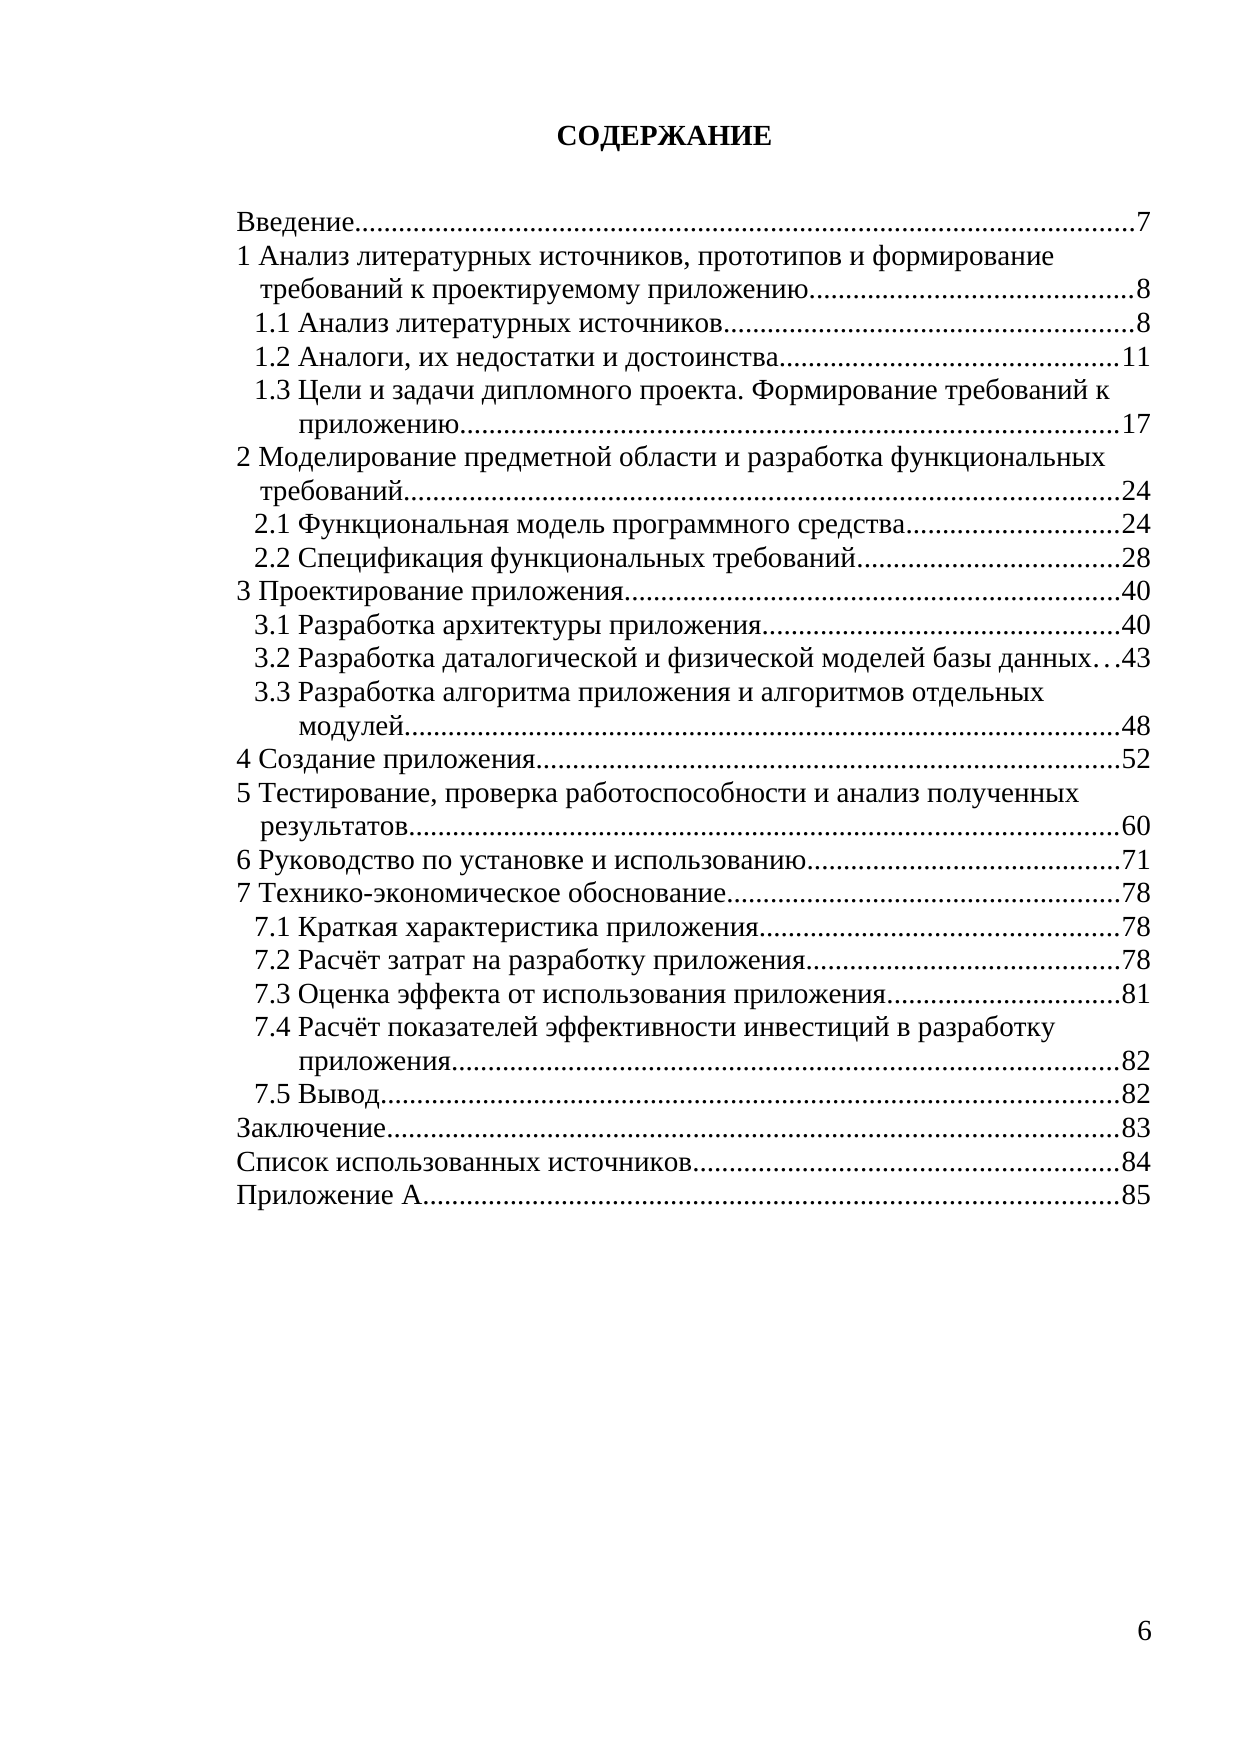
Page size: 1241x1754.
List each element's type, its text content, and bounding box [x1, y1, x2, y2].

text 7.1 Краткая характеристика приложения 78 [254, 909, 1152, 942]
text 1.2 Аналоги, их недостатки и достоинства 11 [254, 339, 1152, 372]
text Заключение 83 [236, 1110, 1152, 1144]
text 1 Анализ литературных источников, прототипов и формирование требований к проектируемому приложению. 8 [236, 238, 1152, 305]
text 6 Руководство по установке и использованию 71 [236, 842, 1152, 875]
text 5 Тестирование, проверка работоспособности и анализ полученных результатов 60 [236, 775, 1152, 842]
text 7.5 Вывод 82 [254, 1077, 1152, 1110]
text Введение 7 [236, 204, 1152, 238]
text Список использованных источников 84 [236, 1144, 1152, 1177]
text 7.3 Оценка эффекта от использования приложения 81 [254, 976, 1152, 1009]
text 7.2 Расчёт затрат на разработку приложения 78 [254, 942, 1152, 976]
text 1.1 Анализ литературных источников 8 [254, 305, 1152, 339]
text 2.2 Спецификация функциональных требований 28 [254, 540, 1152, 573]
text 3.2 Разработка даталогической и физической моделей базы данных 43 [254, 641, 1152, 674]
text 1.3 Цели и задачи дипломного проекта. Формирование требований к приложению 17 [254, 372, 1152, 439]
text 3 Проектирование приложения 40 [236, 573, 1152, 607]
text Приложение А 85 [236, 1177, 1152, 1211]
text 2 Моделирование предметной области и разработка функциональных требований 24 [236, 439, 1152, 506]
text 2.1 Функциональная модель программного средства 24 [254, 506, 1152, 540]
text 4 Создание приложения 52 [236, 741, 1152, 775]
text 3.3 Разработка алгоритма приложения и алгоритмов отдельных модулей 48 [254, 674, 1152, 741]
text 7.4 Расчёт показателей эффективности инвестиций в разработку приложения 82 [254, 1009, 1152, 1077]
text 7 Технико-экономическое обоснование 78 [236, 875, 1152, 909]
text СОДЕРЖАНИЕ [177, 118, 1152, 152]
text 3.1 Разработка архитектуры приложения 40 [254, 607, 1152, 641]
